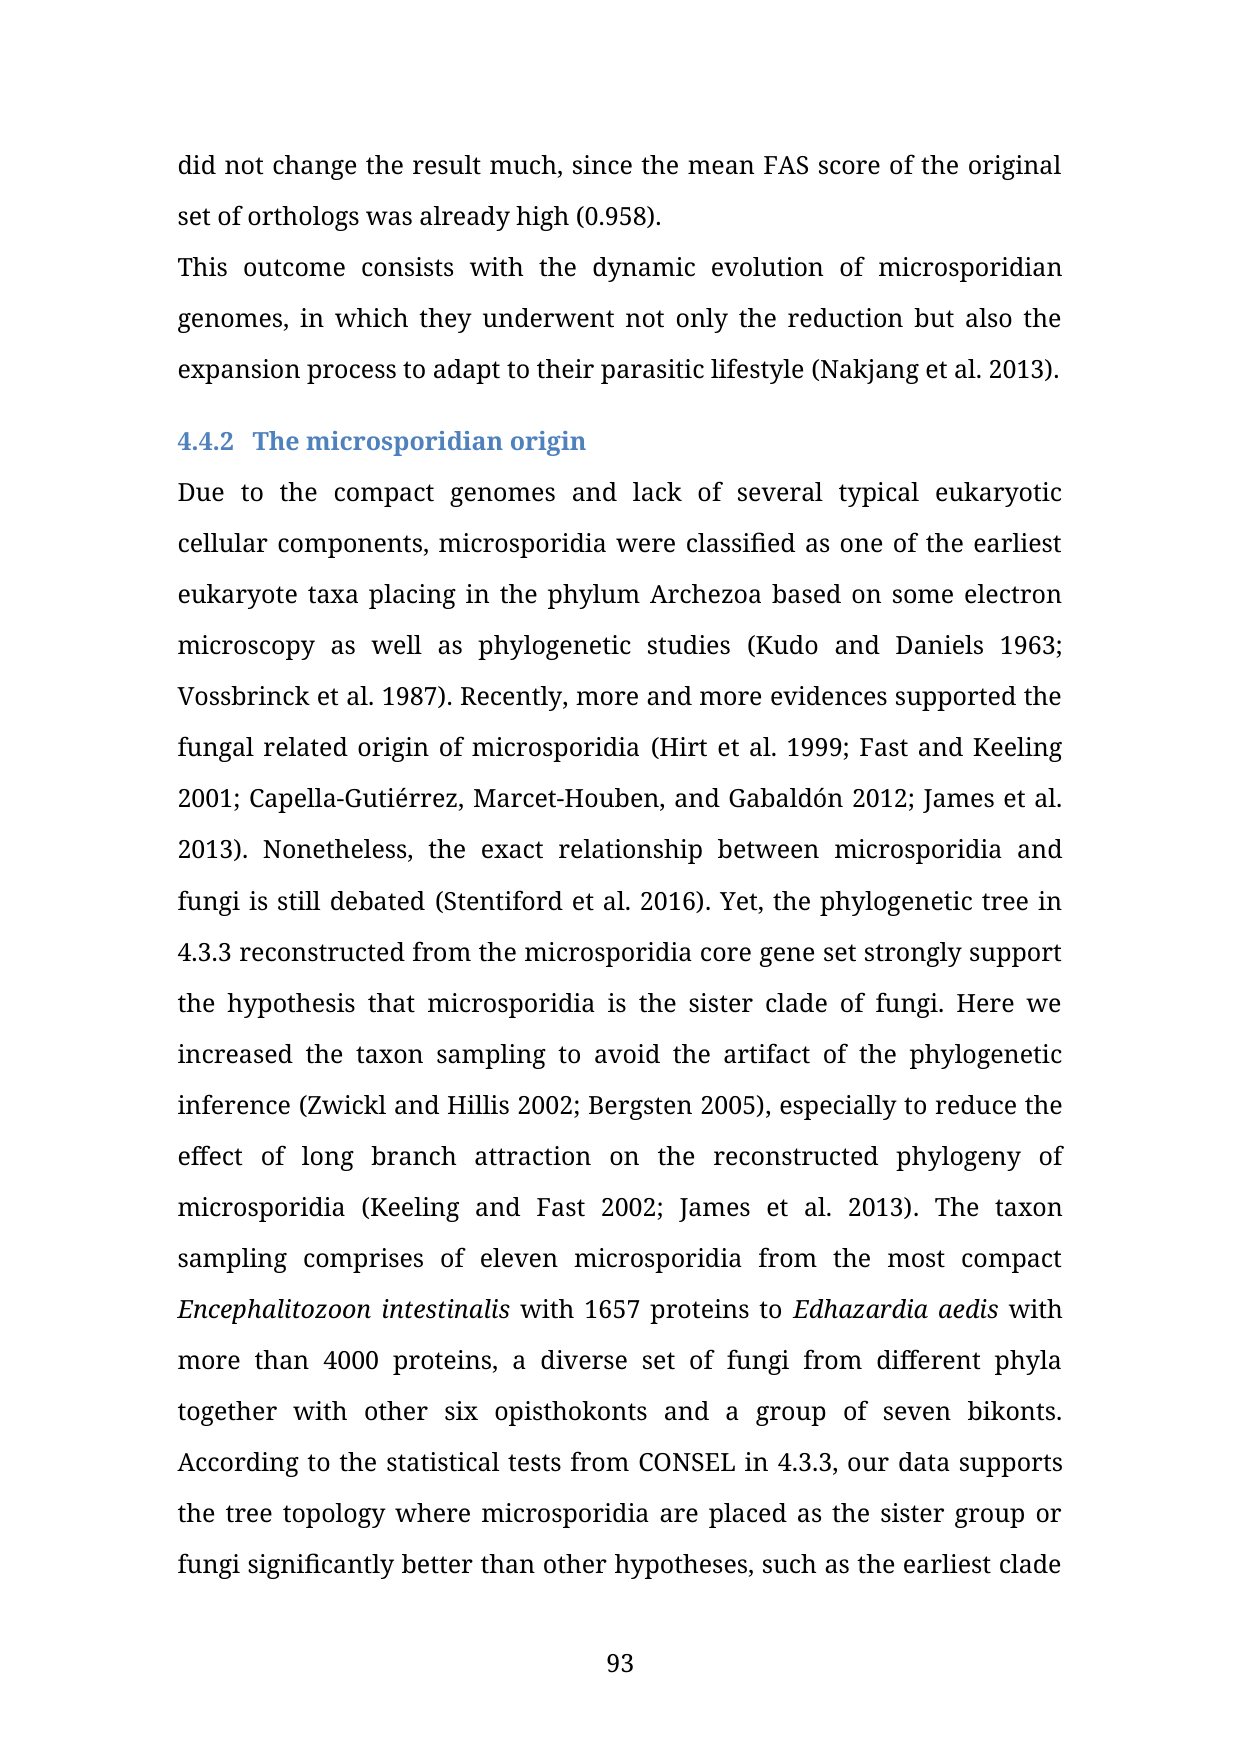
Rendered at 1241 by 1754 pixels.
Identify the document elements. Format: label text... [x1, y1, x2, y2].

text This outcome consists with the dynamic evolution of microsporidian genomes, in which they underwent not only the reduction but also the expansion process to adapt to their parasitic lifestyle (Nakjang et al. 2013). [177, 250, 1063, 386]
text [177, 148, 1063, 233]
subtitle The microsporidian origin [177, 424, 1063, 458]
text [177, 475, 1063, 1581]
